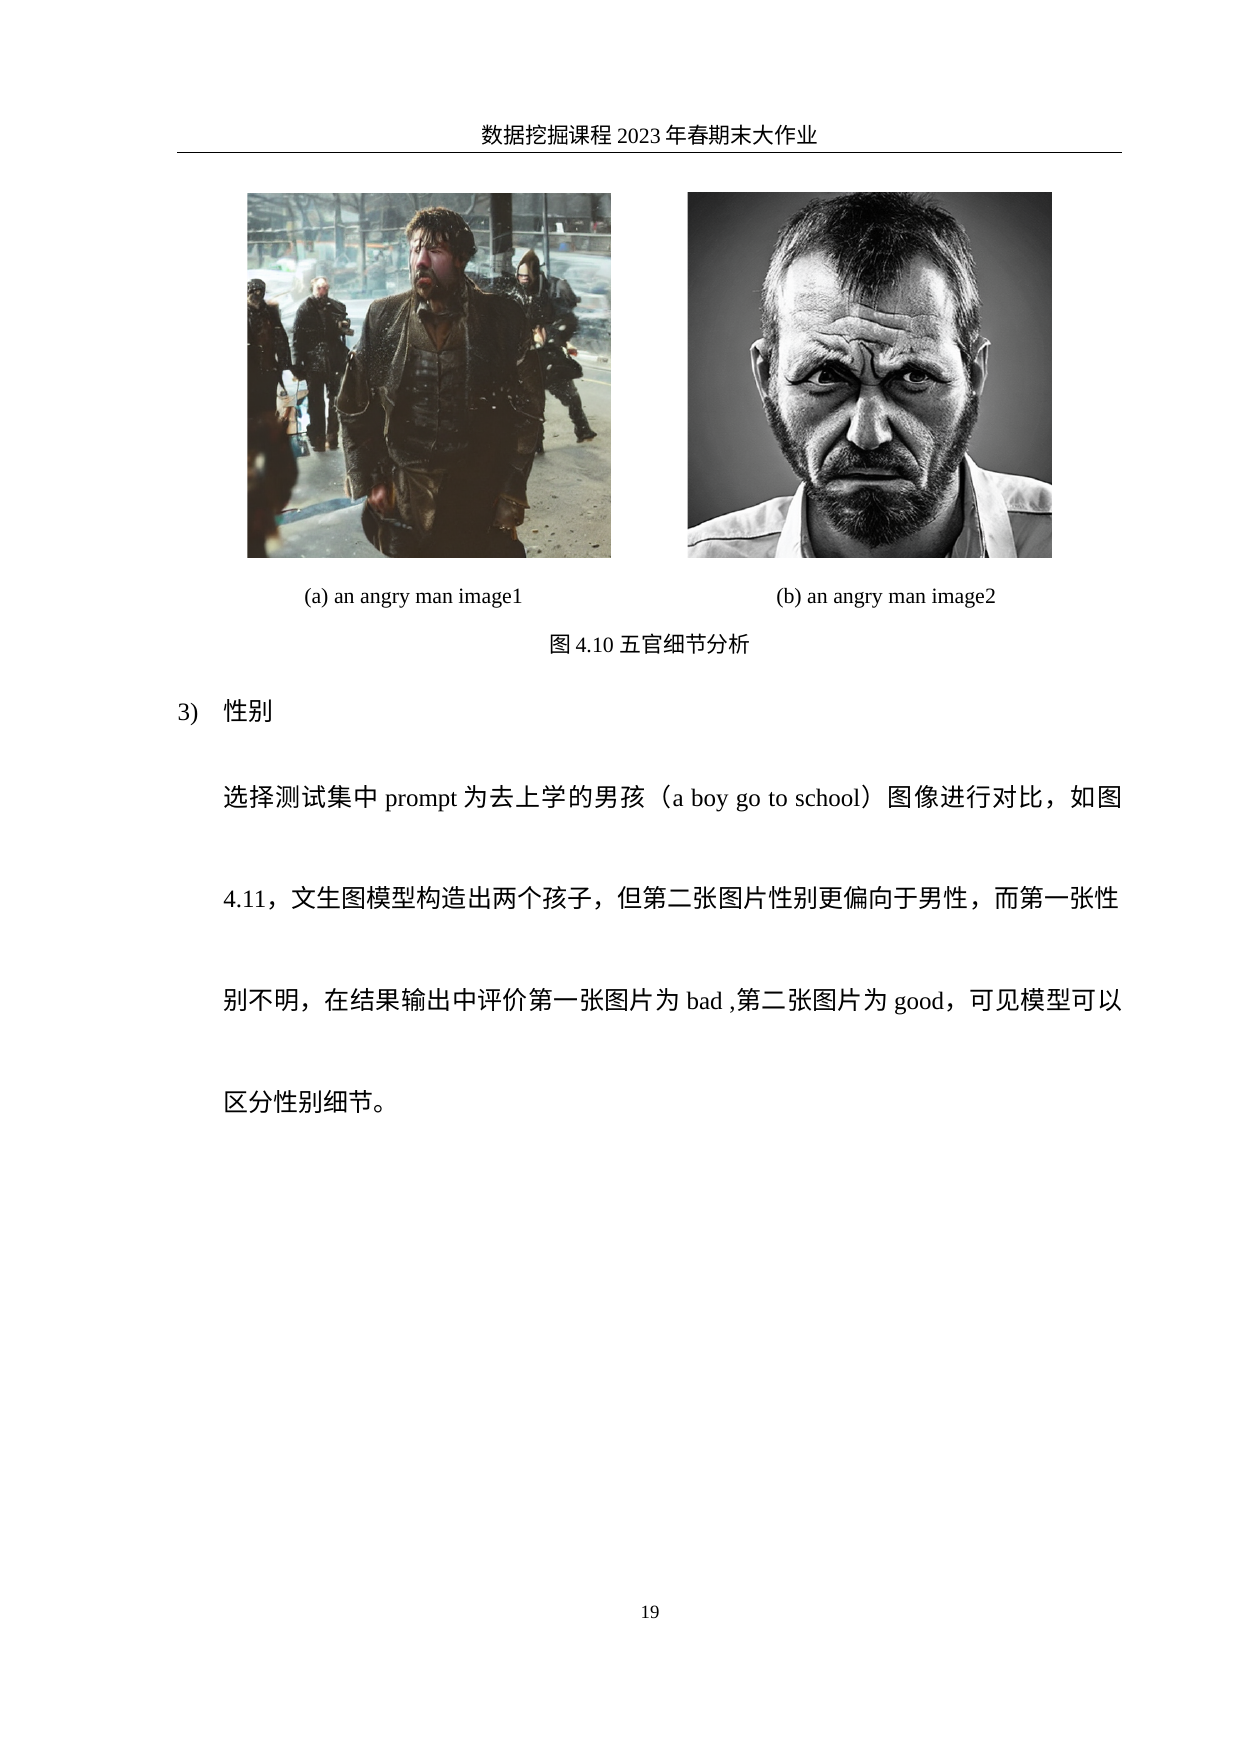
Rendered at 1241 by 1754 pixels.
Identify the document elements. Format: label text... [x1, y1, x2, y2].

picture [687, 192, 1052, 558]
picture [247, 193, 611, 558]
text 图4.10 五官细节分析 [177, 625, 1122, 659]
list 选择测试集中prompt为去上学的男孩（a boy go to school）图像进行对比，如图4.11，文生图模型构造出两个孩子，但第二张图片性别更偏向于男性，而第一张性别不明，在结果输出中评价第一张图片为bad ,第二张图片为good，可见模型可以区分性别细节。 [223, 761, 1122, 1135]
table_header (b) an angry man image2 [650, 579, 1122, 625]
list 性别 [177, 675, 1122, 743]
table_header (a) an angry man image1 [177, 579, 649, 625]
